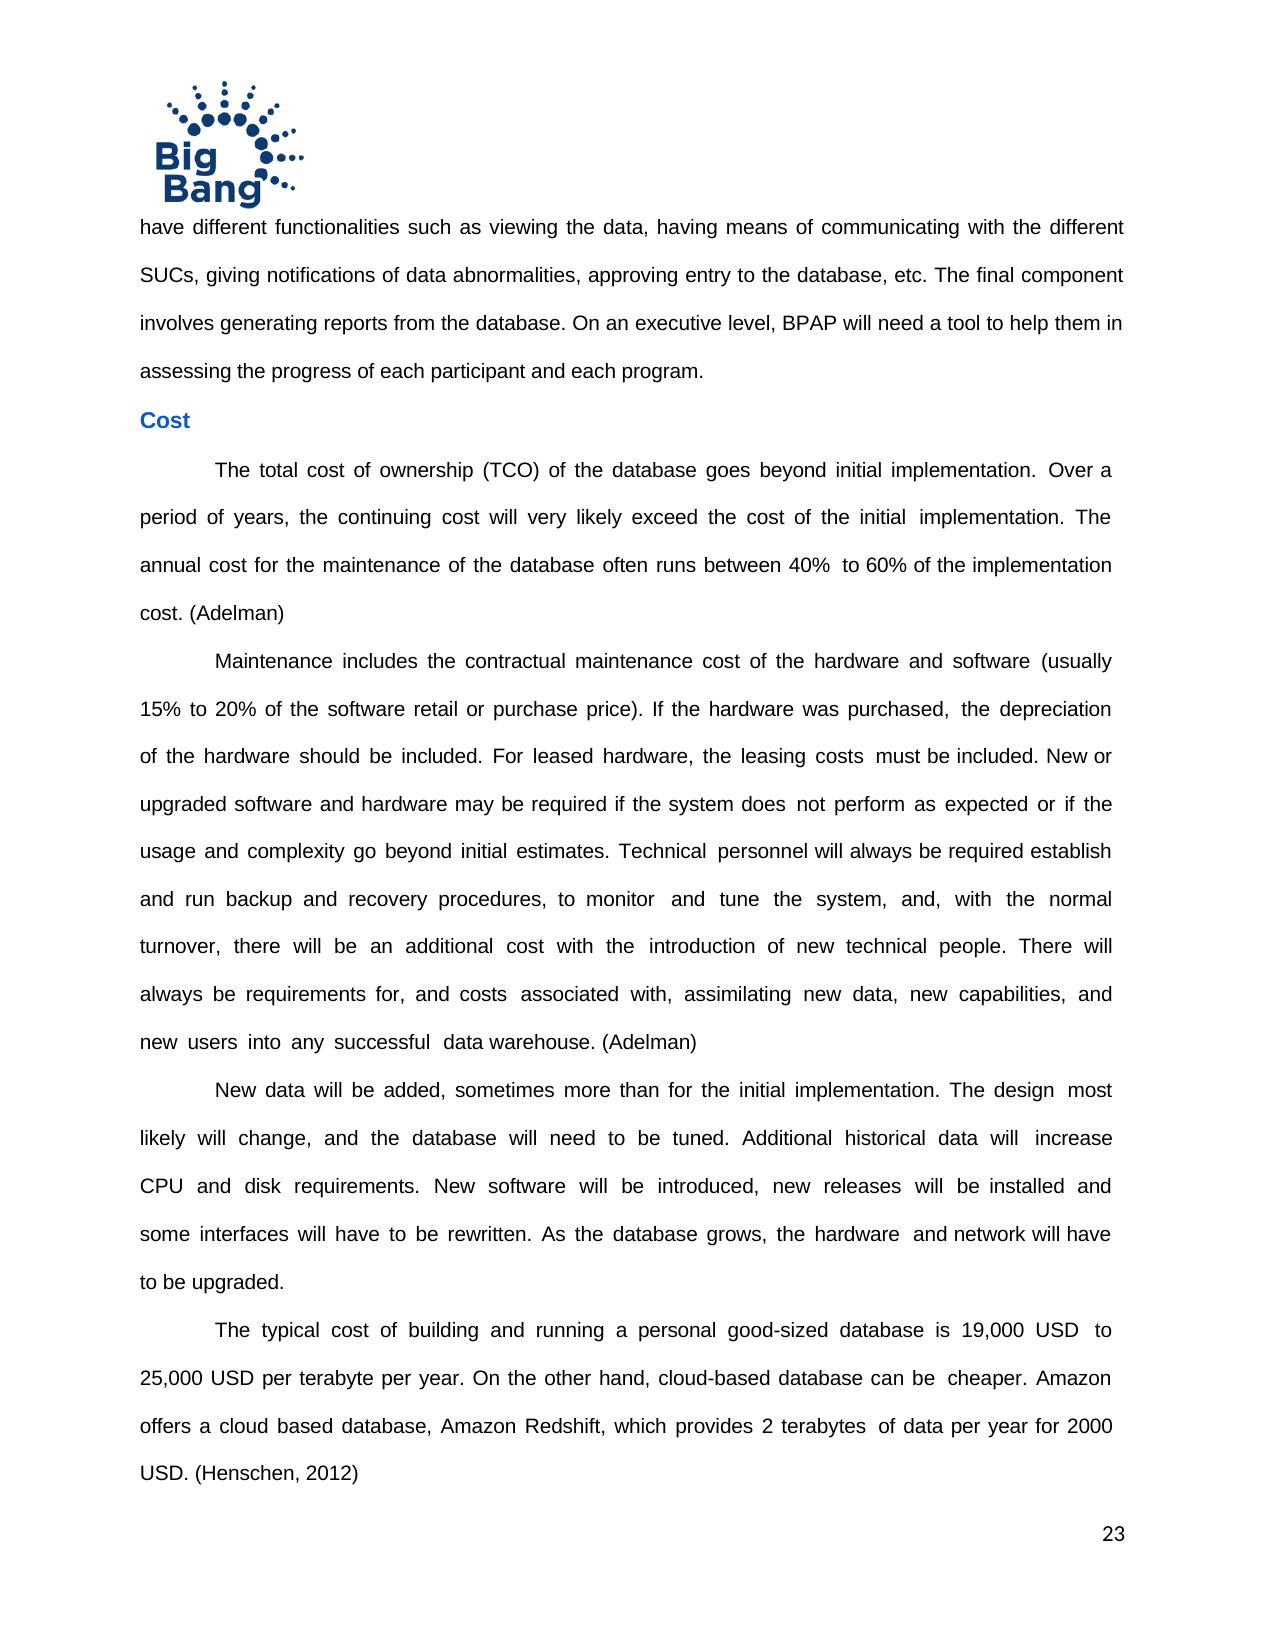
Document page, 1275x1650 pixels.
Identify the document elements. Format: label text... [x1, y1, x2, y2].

text Cost [139, 407, 1125, 433]
text Maintenance includes the contractual maintenance cost of the hardware and software (usually 15% to 20% of the software retail or purchase price). If the hardware was purchased, the depreciation of the hardware should be included. For leased hardware, the leasing costs must be included. New or upgraded software and hardware may be required if the system does not perform as expected or if the usage and complexity go beyond initial estimates. Technical personnel will always be required establish and run backup and recovery procedures, to monitor and tune the system, and, with the normal turnover, there will be an additional cost with the introduction of new technical people. There will always be requirements for, and costs associated with, assimilating new data, new capabilities, and new users into any successful data warehouse. (Adelman) [139, 649, 1113, 1053]
text The typical cost of building and running a personal good-sized database is 19,000 USD to 25,000 USD per terabyte per year. On the other hand, cloud-based database can be cheaper. Amazon offers a cloud based database, Amazon Redshift, which provides 2 terabytes of data per year for 2000 USD. (Henschen, 2012) [139, 1318, 1113, 1485]
text New data will be added, sometimes more than for the initial implementation. The design most likely will change, and the database will need to be tuned. Additional historical data will increase CPU and disk requirements. New software will be introduced, new releases will be installed and some interfaces will have to be rewritten. As the database grows, the hardware and network will have to be upgraded. [139, 1078, 1113, 1293]
picture [139, 75, 312, 216]
text have different functionalities such as viewing the data, having means of communicating with the different SUCs, giving notifications of data abnormalities, approving entry to the database, etc. The final component involves generating reports from the database. On an executive level, BPAP will need a tool to help them in assessing the progress of each participant and each program. [139, 215, 1125, 383]
text The total cost of ownership (TCO) of the database goes beyond initial implementation. Over a period of years, the continuing cost will very likely exceed the cost of the initial implementation. The annual cost for the maintenance of the database often runs between 40% to 60% of the implementation cost. (Adelman) [139, 457, 1112, 624]
